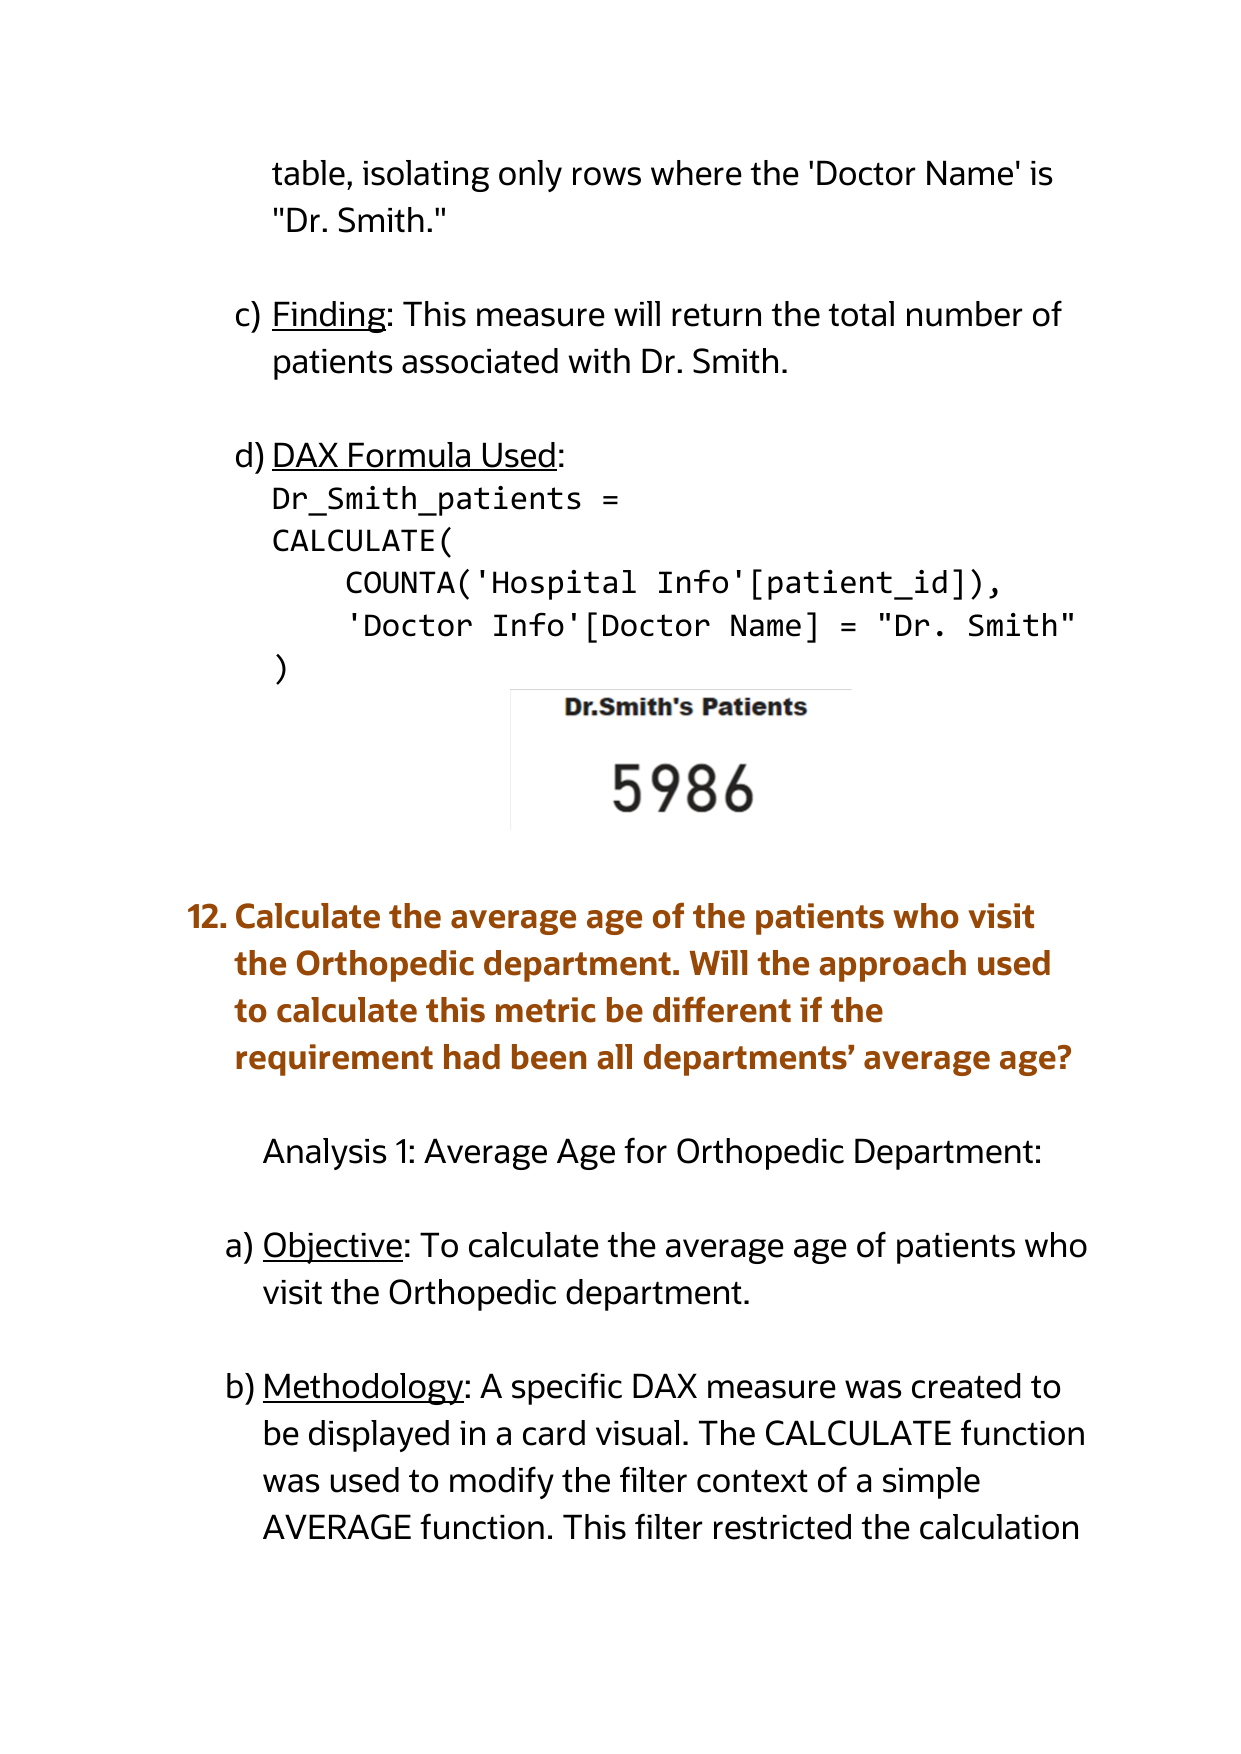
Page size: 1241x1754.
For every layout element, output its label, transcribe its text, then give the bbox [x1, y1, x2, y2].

list Objective: To calculate the average age of patients who visit the Orthopedic department. [225, 1222, 1090, 1313]
list Analysis 1: Average Age for Orthopedic Department: [262, 1128, 1090, 1172]
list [225, 1363, 1090, 1548]
list Finding: This measure will return the total number of patients associated with Dr. Smith. [234, 291, 1090, 381]
list CALCULATE( [272, 521, 1090, 560]
list ) [272, 648, 1090, 687]
list DAX Formula Used: [234, 432, 1090, 475]
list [234, 150, 1090, 241]
list Calculate the average age of the patients who visit the Orthopedic department. Will the approach used to calculate this metric be different if the requirement had been all departments’ average age? [187, 893, 1090, 1078]
list COUNTA('Hospital Info'[patient_id]), [272, 563, 1090, 602]
list 'Doctor Info'[Doctor Name] = "Dr. Smith" [272, 605, 1090, 644]
list Dr_Smith_patients = [272, 479, 1090, 518]
picture [510, 689, 852, 830]
